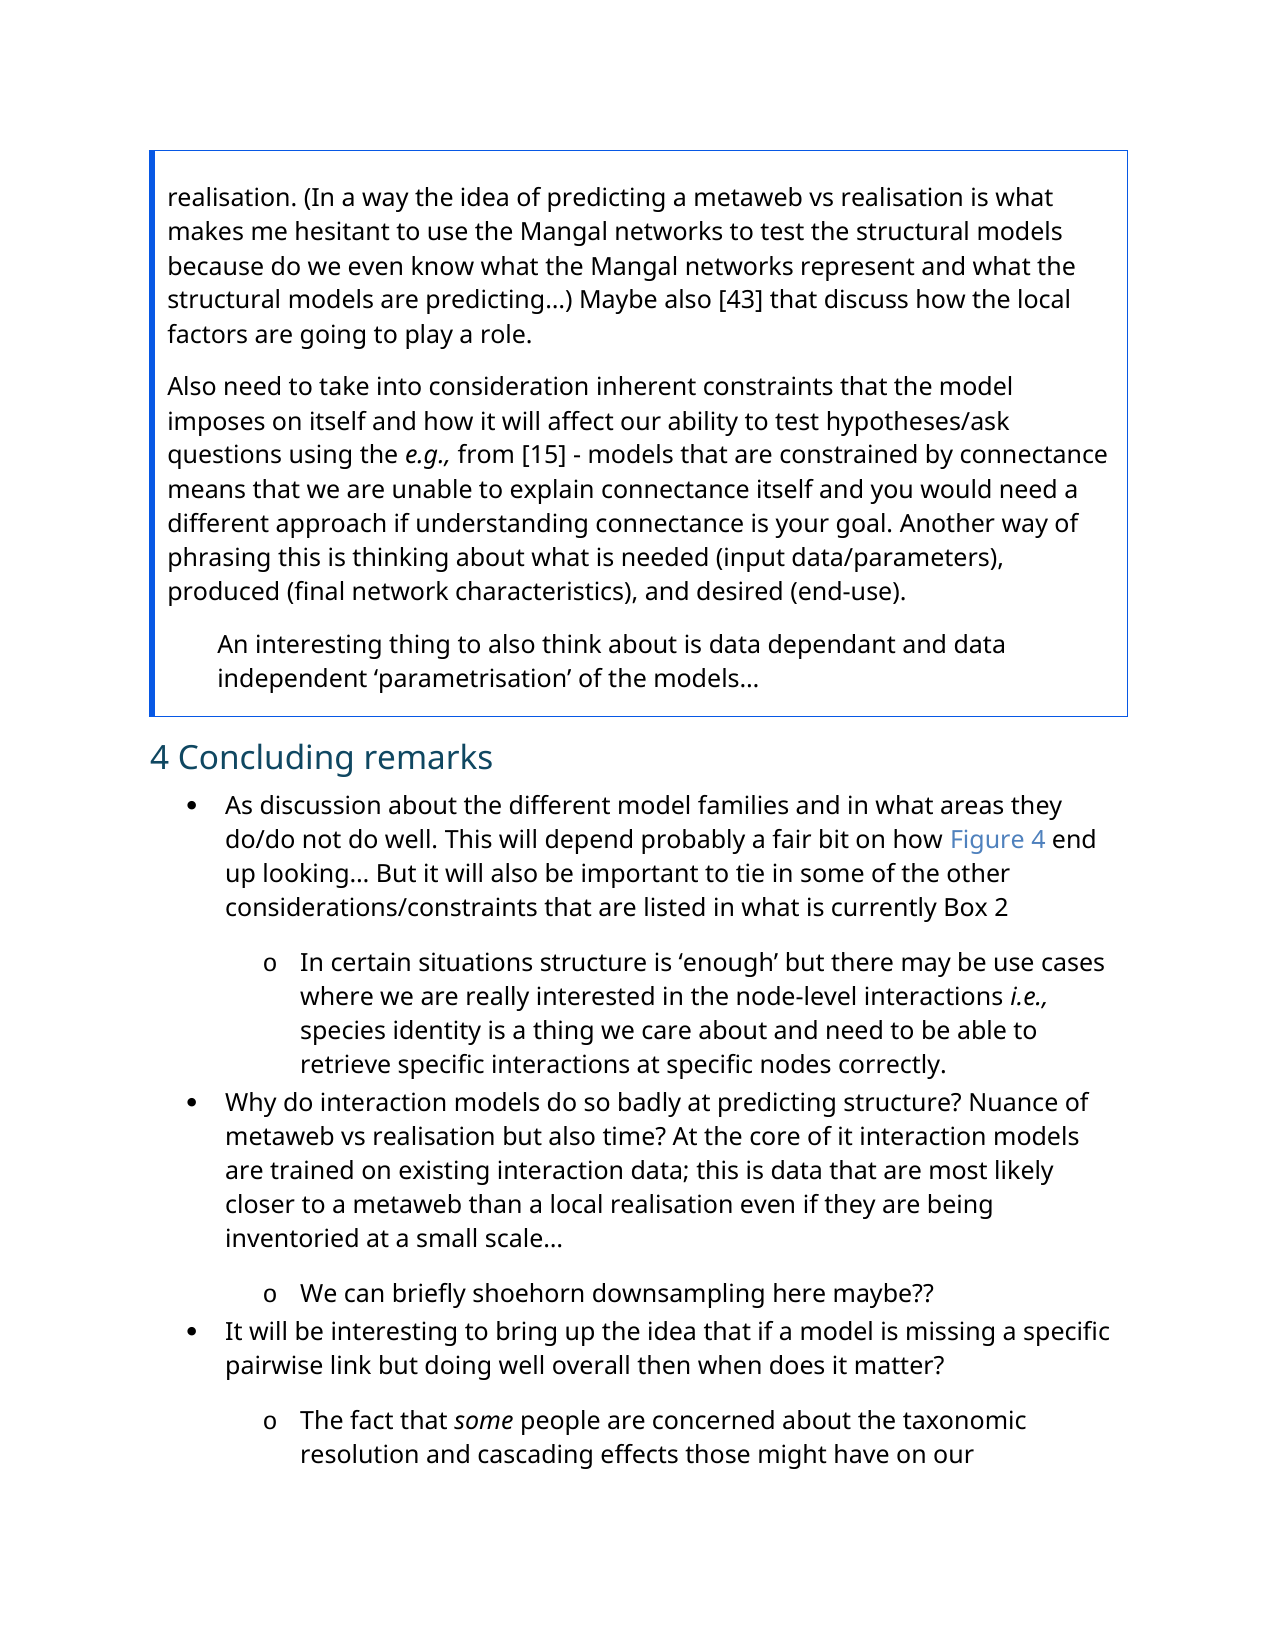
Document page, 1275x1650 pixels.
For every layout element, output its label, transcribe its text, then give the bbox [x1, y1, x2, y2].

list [262, 1403, 1125, 1471]
list As discussion about the different model families and in what areas they do/do not do well. This will depend probably a fair bit on how Figure 4 end up looking… But it will also be important to tie in some of the other considerations/constraints that are listed in what is currently Box 2 [187, 787, 1125, 924]
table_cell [155, 151, 1127, 716]
list It will be interesting to bring up the idea that if a model is missing a specific pairwise link but doing well overall then when does it matter? [187, 1314, 1125, 1382]
list In certain situations structure is ‘enough’ but there may be use cases where we are really interested in the node-level interactions i.e., species identity is a thing we care about and need to be able to retrieve specific interactions at specific nodes correctly. [262, 944, 1125, 1081]
list We can briefly shoehorn downsampling here maybe?? [262, 1276, 1125, 1310]
subtitle 4 Concluding remarks [150, 734, 1125, 779]
list Why do interaction models do so badly at predicting structure? Nuance of metaweb vs realisation but also time? At the core of it interaction models are trained on existing interaction data; this is data that are most likely closer to a metaweb than a local realisation even if they are being inventoried at a small scale… [187, 1085, 1125, 1255]
